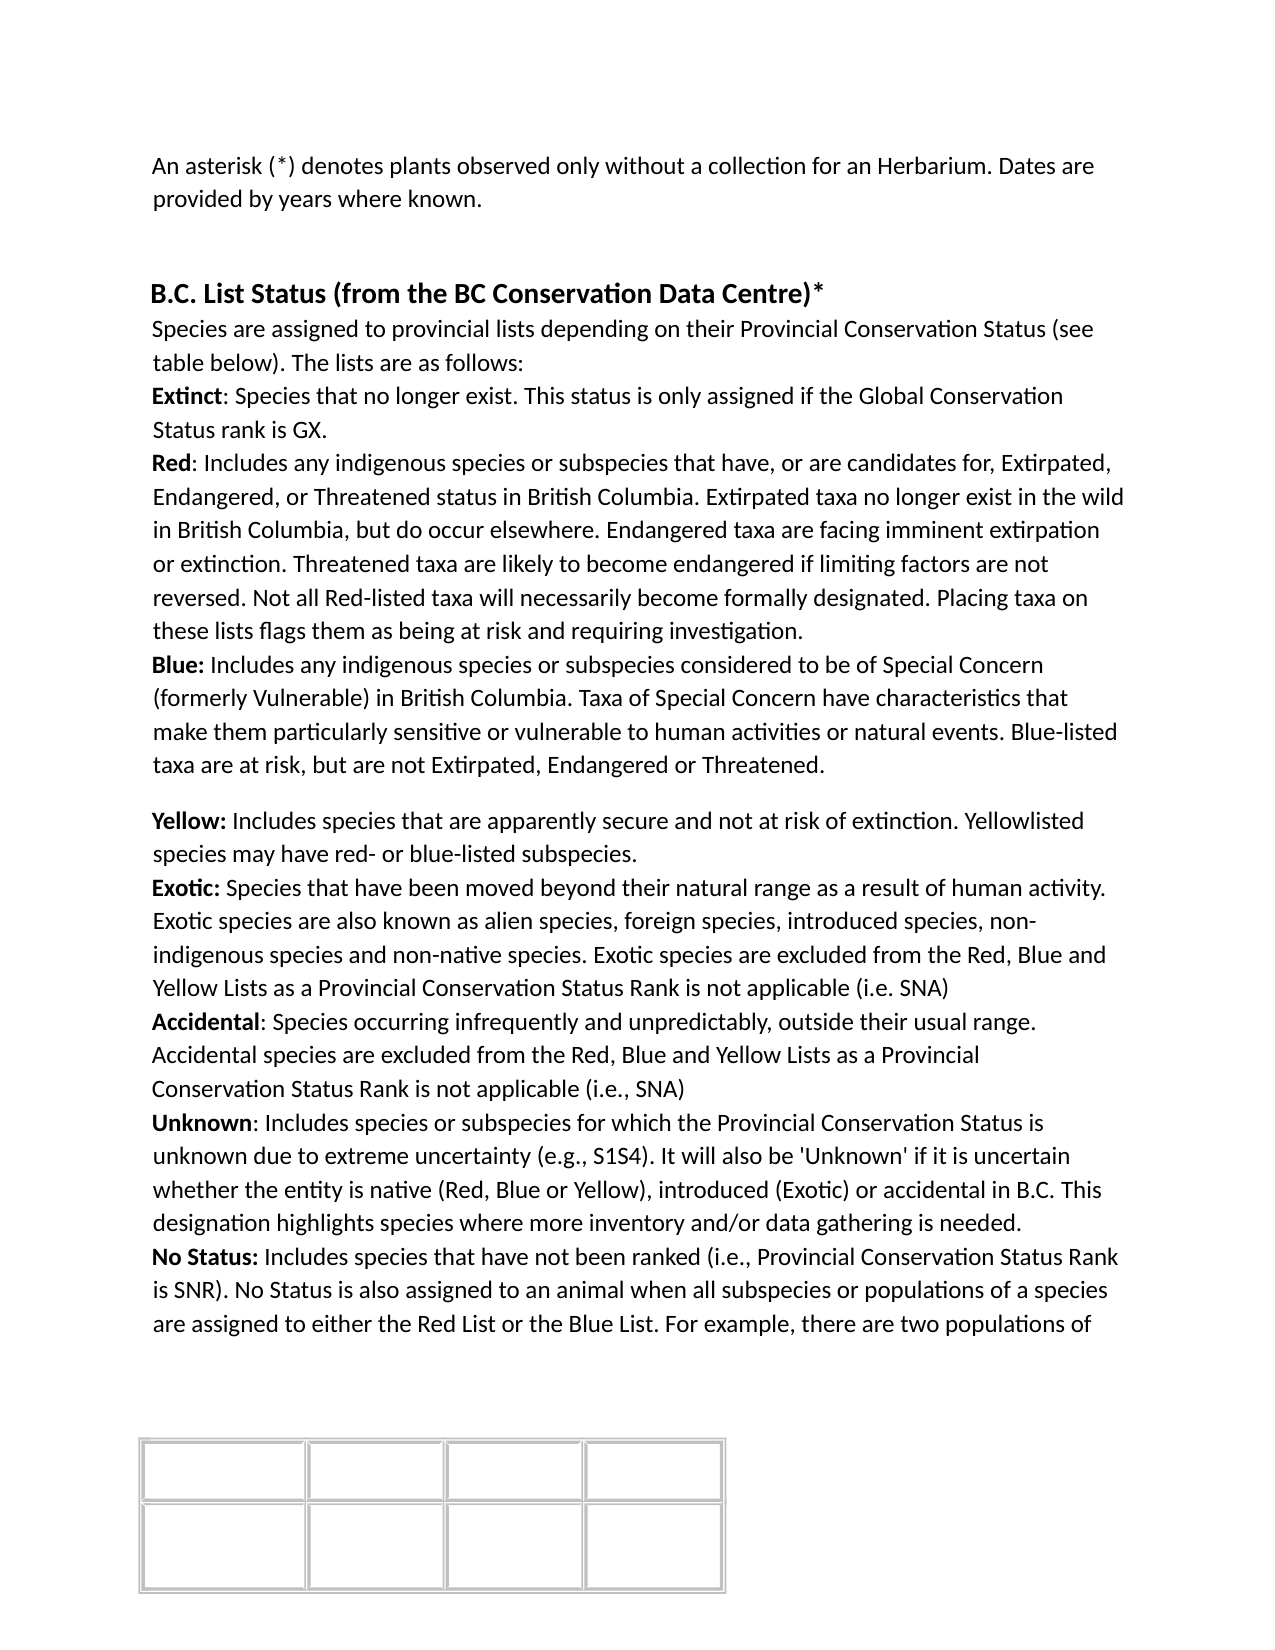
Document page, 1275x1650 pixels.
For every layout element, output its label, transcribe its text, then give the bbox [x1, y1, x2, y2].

text Yellow: Includes species that are apparently secure and not at risk of extinction. Yellowlisted species may have red- or blue-listed subspecies. [152, 805, 1126, 869]
text Accidental species are excluded from the Red, Blue and Yellow Lists as a Provincial [152, 1039, 1126, 1070]
text Species are assigned to provincial lists depending on their Provincial Conservation Status (see table below). The lists are as follows: [152, 313, 1126, 377]
text Accidental: Species occurring infrequently and unpredictably, outside their usual range. [152, 1006, 1126, 1037]
text An asterisk (*) denotes plants observed only without a collection for an Herbarium. Dates are provided by years where known. [152, 150, 1126, 214]
text Unknown: Includes species or subspecies for which the Provincial Conservation Status is unknown due to extreme uncertainty (e.g., S1S4). It will also be 'Unknown' if it is uncertain whether the entity is native (Red, Blue or Yellow), introduced (Exotic) or accidental in B.C. This designation highlights species where more inventory and/or data gathering is needed. [152, 1107, 1126, 1238]
text Red: Includes any indigenous species or subspecies that have, or are candidates for, Extirpated, Endangered, or Threatened status in British Columbia. Extirpated taxa no longer exist in the wild in British Columbia, but do occur elsewhere. Endangered taxa are facing imminent extirpation or extinction. Threatened taxa are likely to become endangered if limiting factors are not reversed. Not all Red-listed taxa will necessarily become formally designated. Placing taxa on these lists flags them as being at risk and requiring investigation. [152, 447, 1126, 646]
text Extinct: Species that no longer exist. This status is only assigned if the Global Conservation Status rank is GX. [152, 380, 1126, 444]
text Blue: Includes any indigenous species or subspecies considered to be of Special Concern (formerly Vulnerable) in British Columbia. Taxa of Special Concern have characteristics that make them particularly sensitive or vulnerable to human activities or natural events. Blue-listed taxa are at risk, but are not Extirpated, Endangered or Threatened. [152, 649, 1126, 780]
text Conservation Status Rank is not applicable (i.e., SNA) [152, 1073, 1126, 1104]
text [152, 1241, 1126, 1338]
text Exotic: Species that have been moved beyond their natural range as a result of human activity. Exotic species are also known as alien species, foreign species, introduced species, non-indigenous species and non-native species. Exotic species are excluded from the Red, Blue and Yellow Lists as a Provincial Conservation Status Rank is not applicable (i.e. SNA) [152, 872, 1126, 1003]
text B.C. List Status (from the BC Conservation Data Centre)* [150, 275, 1169, 311]
